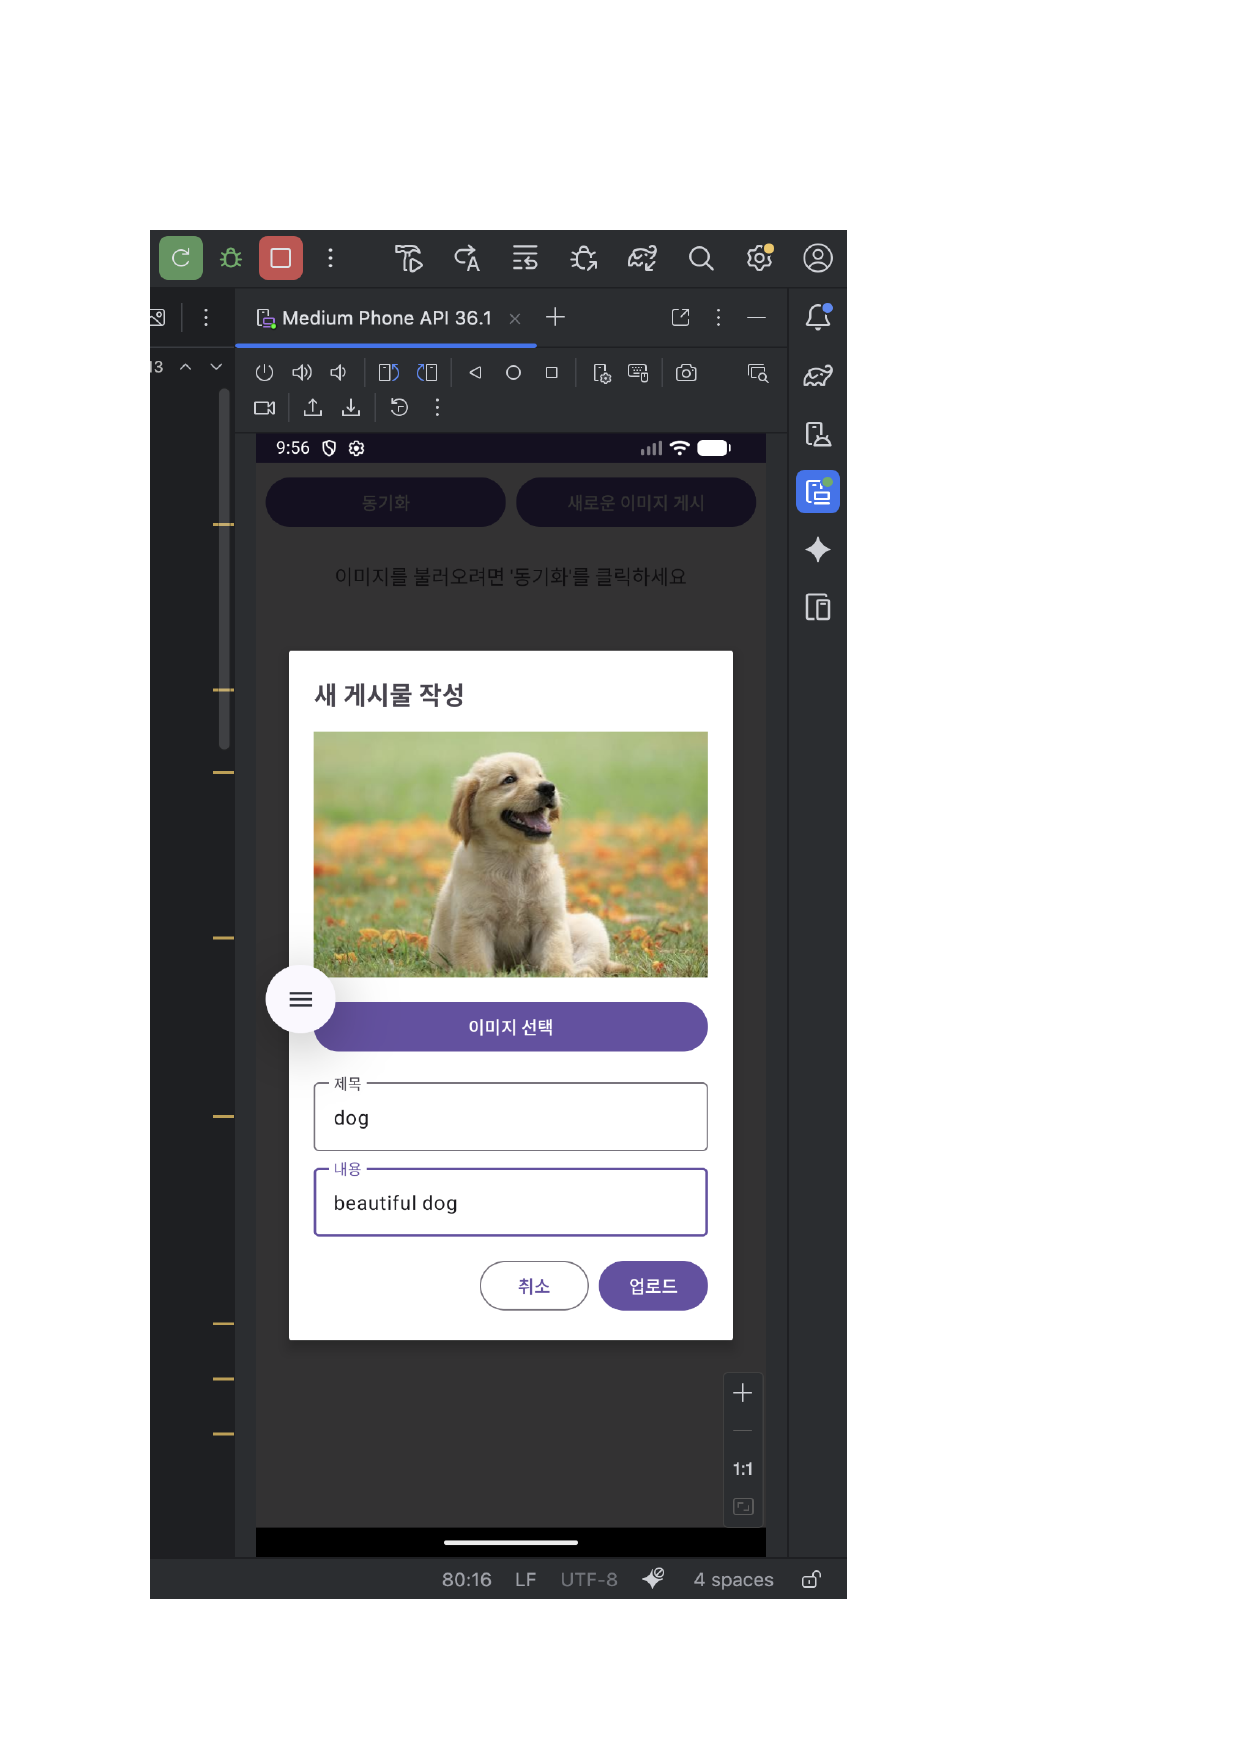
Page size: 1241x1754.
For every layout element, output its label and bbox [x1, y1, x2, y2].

picture [150, 230, 847, 1599]
